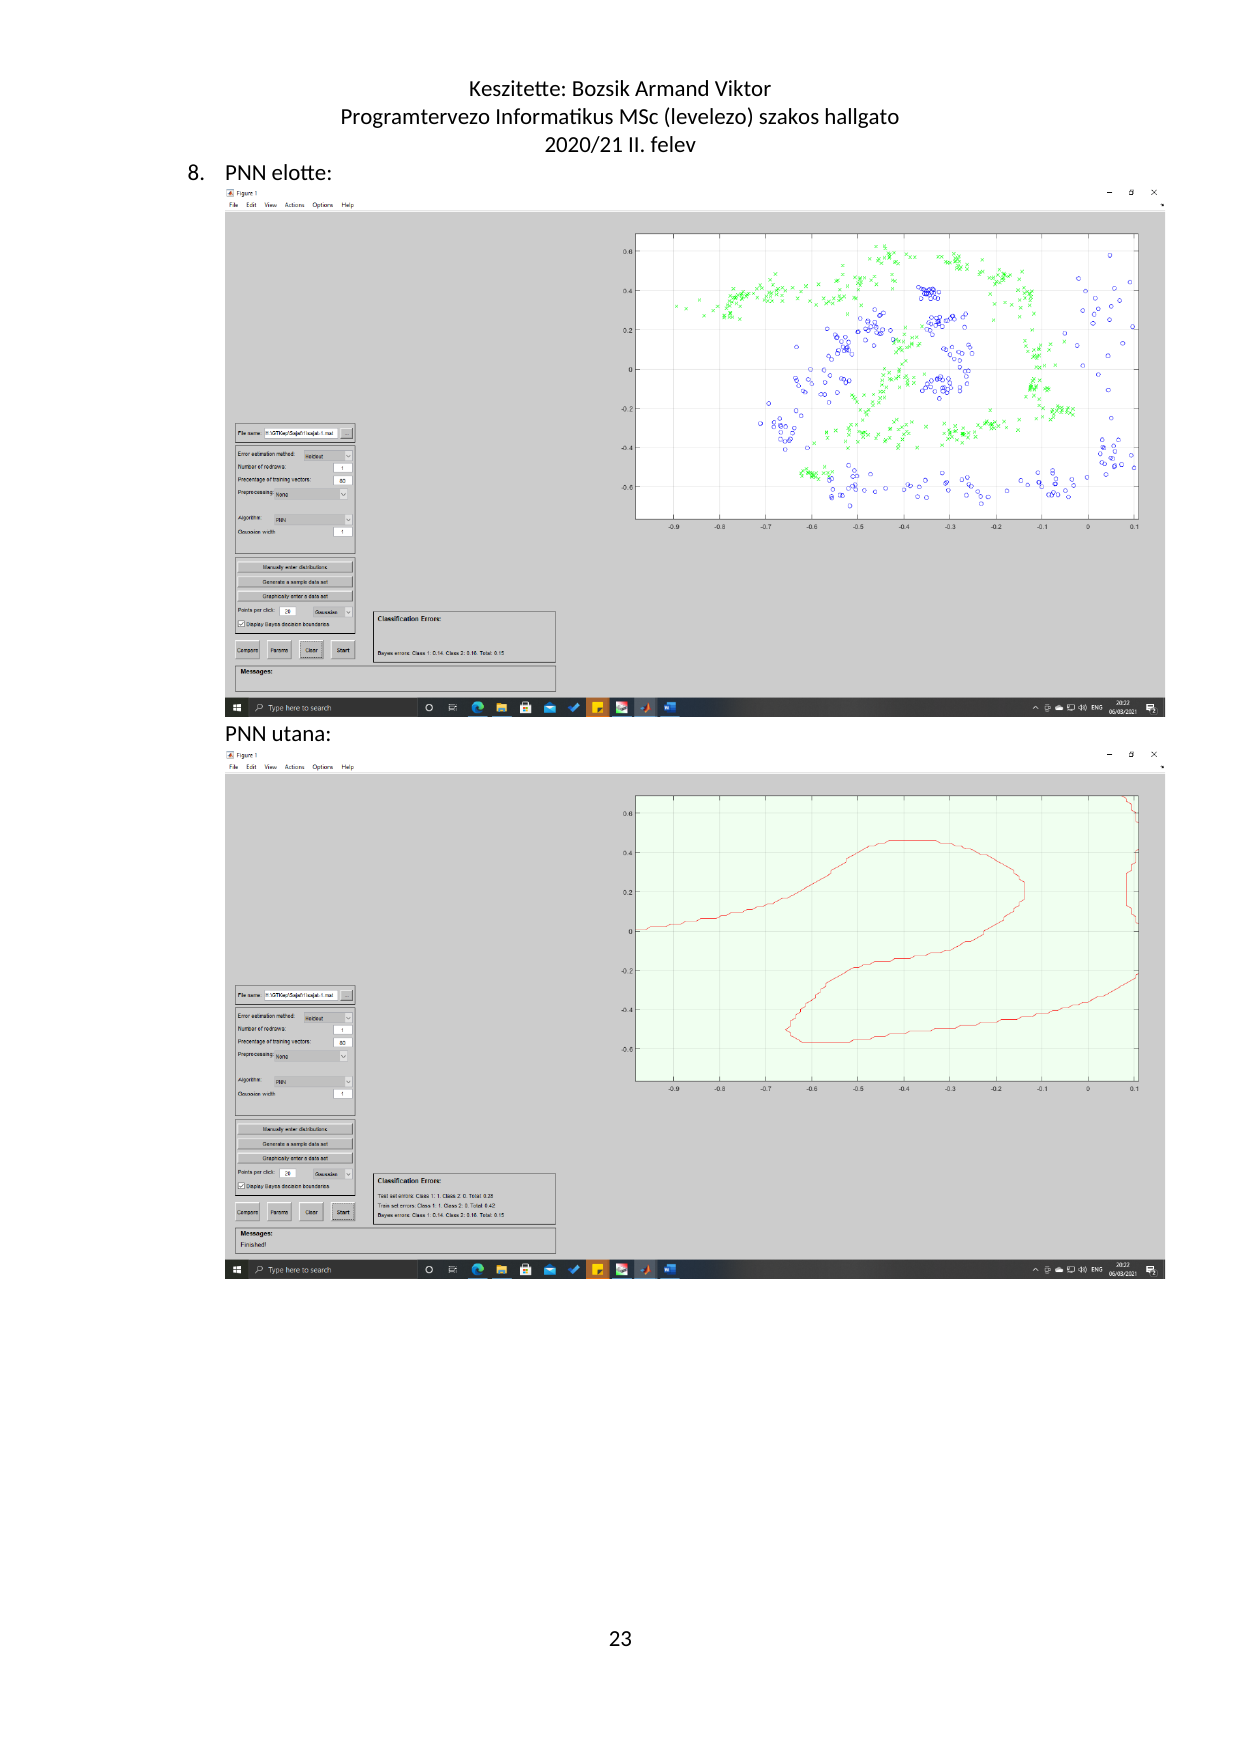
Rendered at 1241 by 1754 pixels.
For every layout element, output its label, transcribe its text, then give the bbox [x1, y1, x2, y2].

picture [225, 749, 1166, 1279]
picture [225, 188, 1166, 717]
